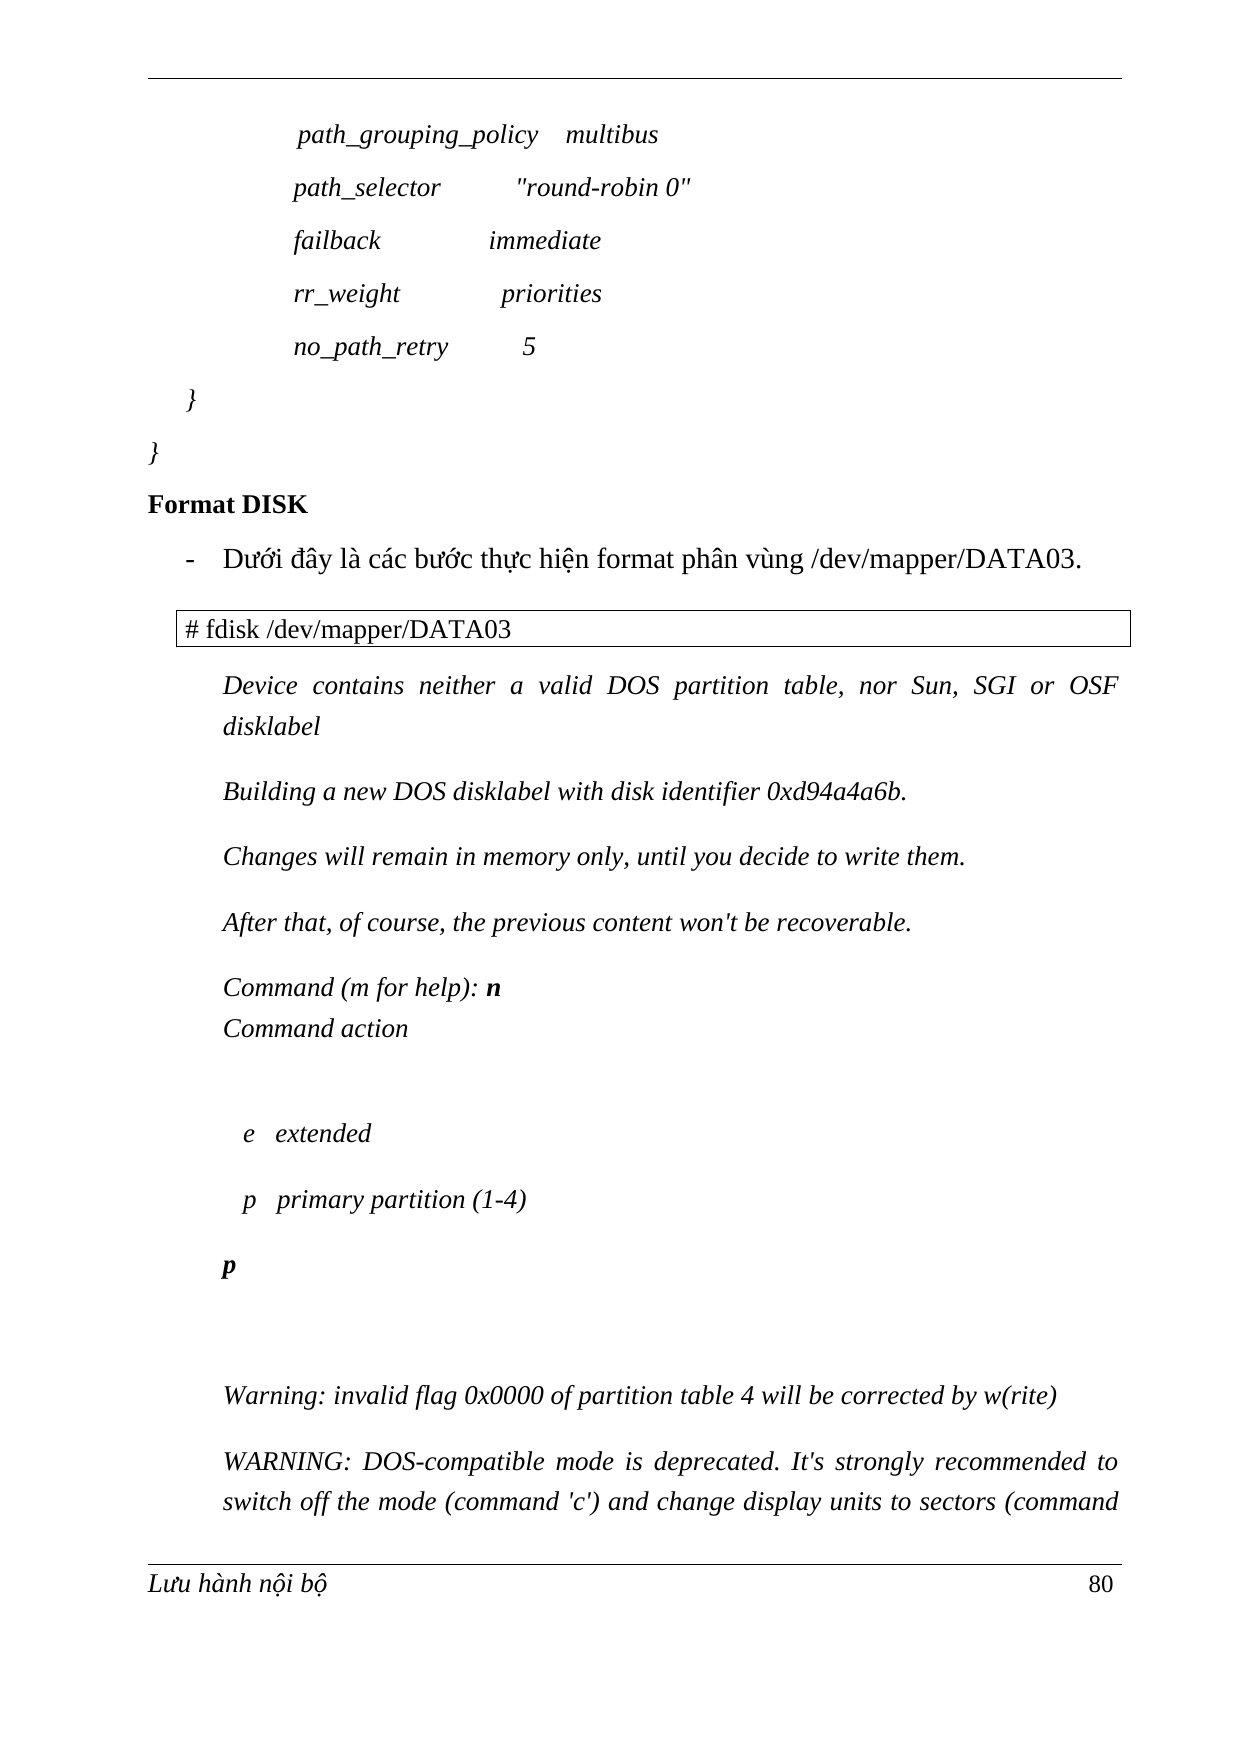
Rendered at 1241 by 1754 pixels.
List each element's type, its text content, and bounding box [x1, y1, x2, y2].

text Building a new DOS disklabel with disk identifier 0xd94a4a6b. [223, 775, 1122, 806]
text no_path_retry 5 [185, 330, 1122, 361]
list Dưới đây là các bước thực hiện format phân vùng /dev/mapper/DATA03. [185, 541, 1122, 575]
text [223, 1444, 1122, 1516]
text p [223, 1248, 1122, 1279]
text } [148, 436, 1122, 467]
text Command (m for help): n [148, 971, 1122, 1002]
text path_grouping_policy multibus [185, 118, 1122, 149]
text Command action [223, 1012, 1122, 1043]
text Warning: invalid flag 0x0000 of partition table 4 will be corrected by w(rite) [223, 1379, 1122, 1410]
text path_selector "round-robin 0" [185, 171, 1122, 202]
text p primary partition (1-4) [223, 1183, 1122, 1214]
text rr_weight priorities [185, 277, 1122, 308]
text } [185, 383, 1122, 414]
text e extended [223, 1117, 1122, 1149]
text failback immediate [185, 224, 1122, 255]
text Format DISK [148, 488, 1122, 520]
text # fdisk /dev/mapper/DATA03 [177, 611, 1130, 646]
text Device contains neither a valid DOS partition table, nor Sun, SGI or OSF disklabel [223, 669, 1122, 741]
text Changes will remain in memory only, until you decide to write them. [223, 840, 1122, 872]
text After that, of course, the previous content won't be recoverable. [223, 906, 1122, 937]
